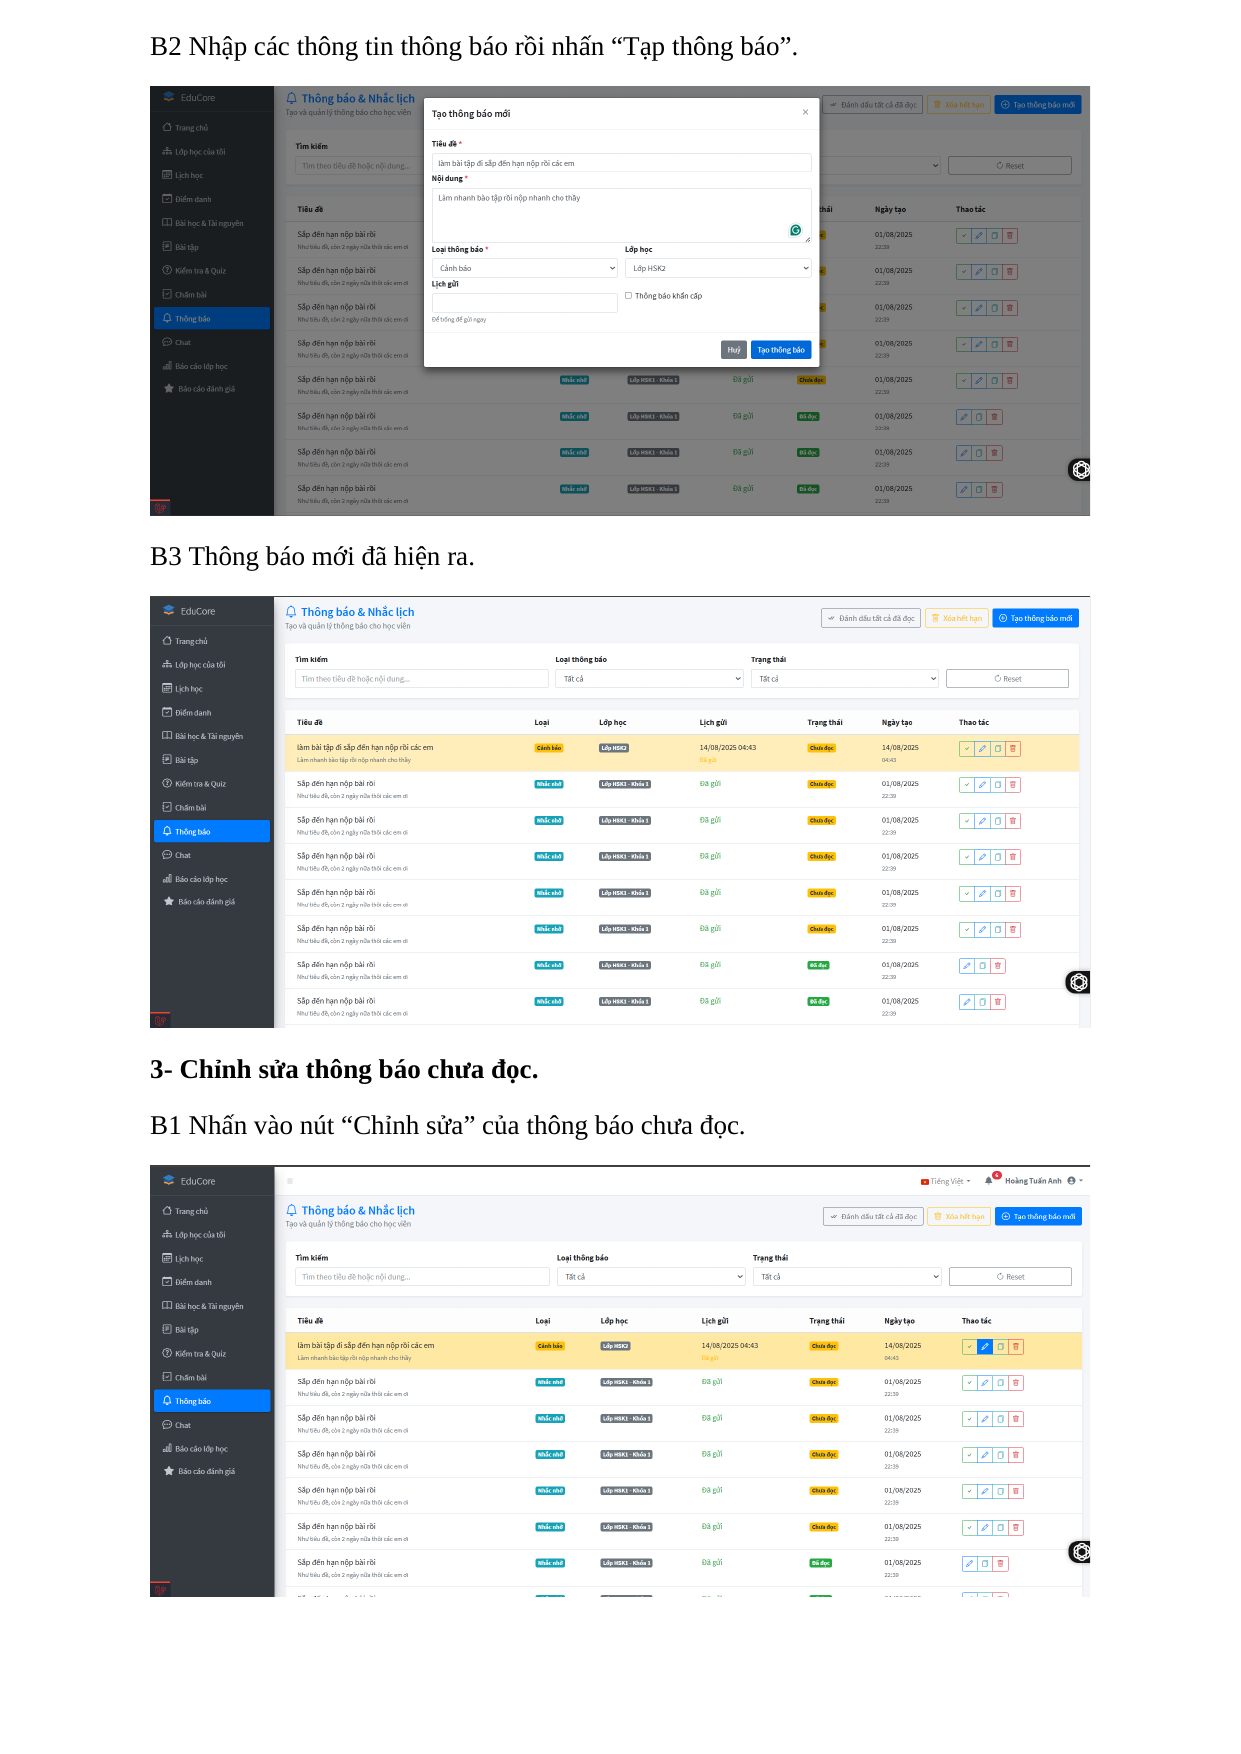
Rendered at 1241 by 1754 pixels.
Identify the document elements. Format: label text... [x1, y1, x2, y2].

picture [150, 86, 1091, 516]
subtitle 3- Chỉnh sửa thông báo chưa đọc. [150, 1053, 1090, 1084]
subtitle B3 Thông báo mới đã hiện ra. [150, 541, 1090, 572]
subtitle B2 Nhập các thông tin thông báo rồi nhấn “Tạp thông báo”. [150, 30, 1090, 61]
picture [150, 596, 1091, 1028]
picture [150, 1165, 1091, 1597]
subtitle B1 Nhấn vào nút “Chỉnh sửa” của thông báo chưa đọc. [150, 1109, 1090, 1140]
